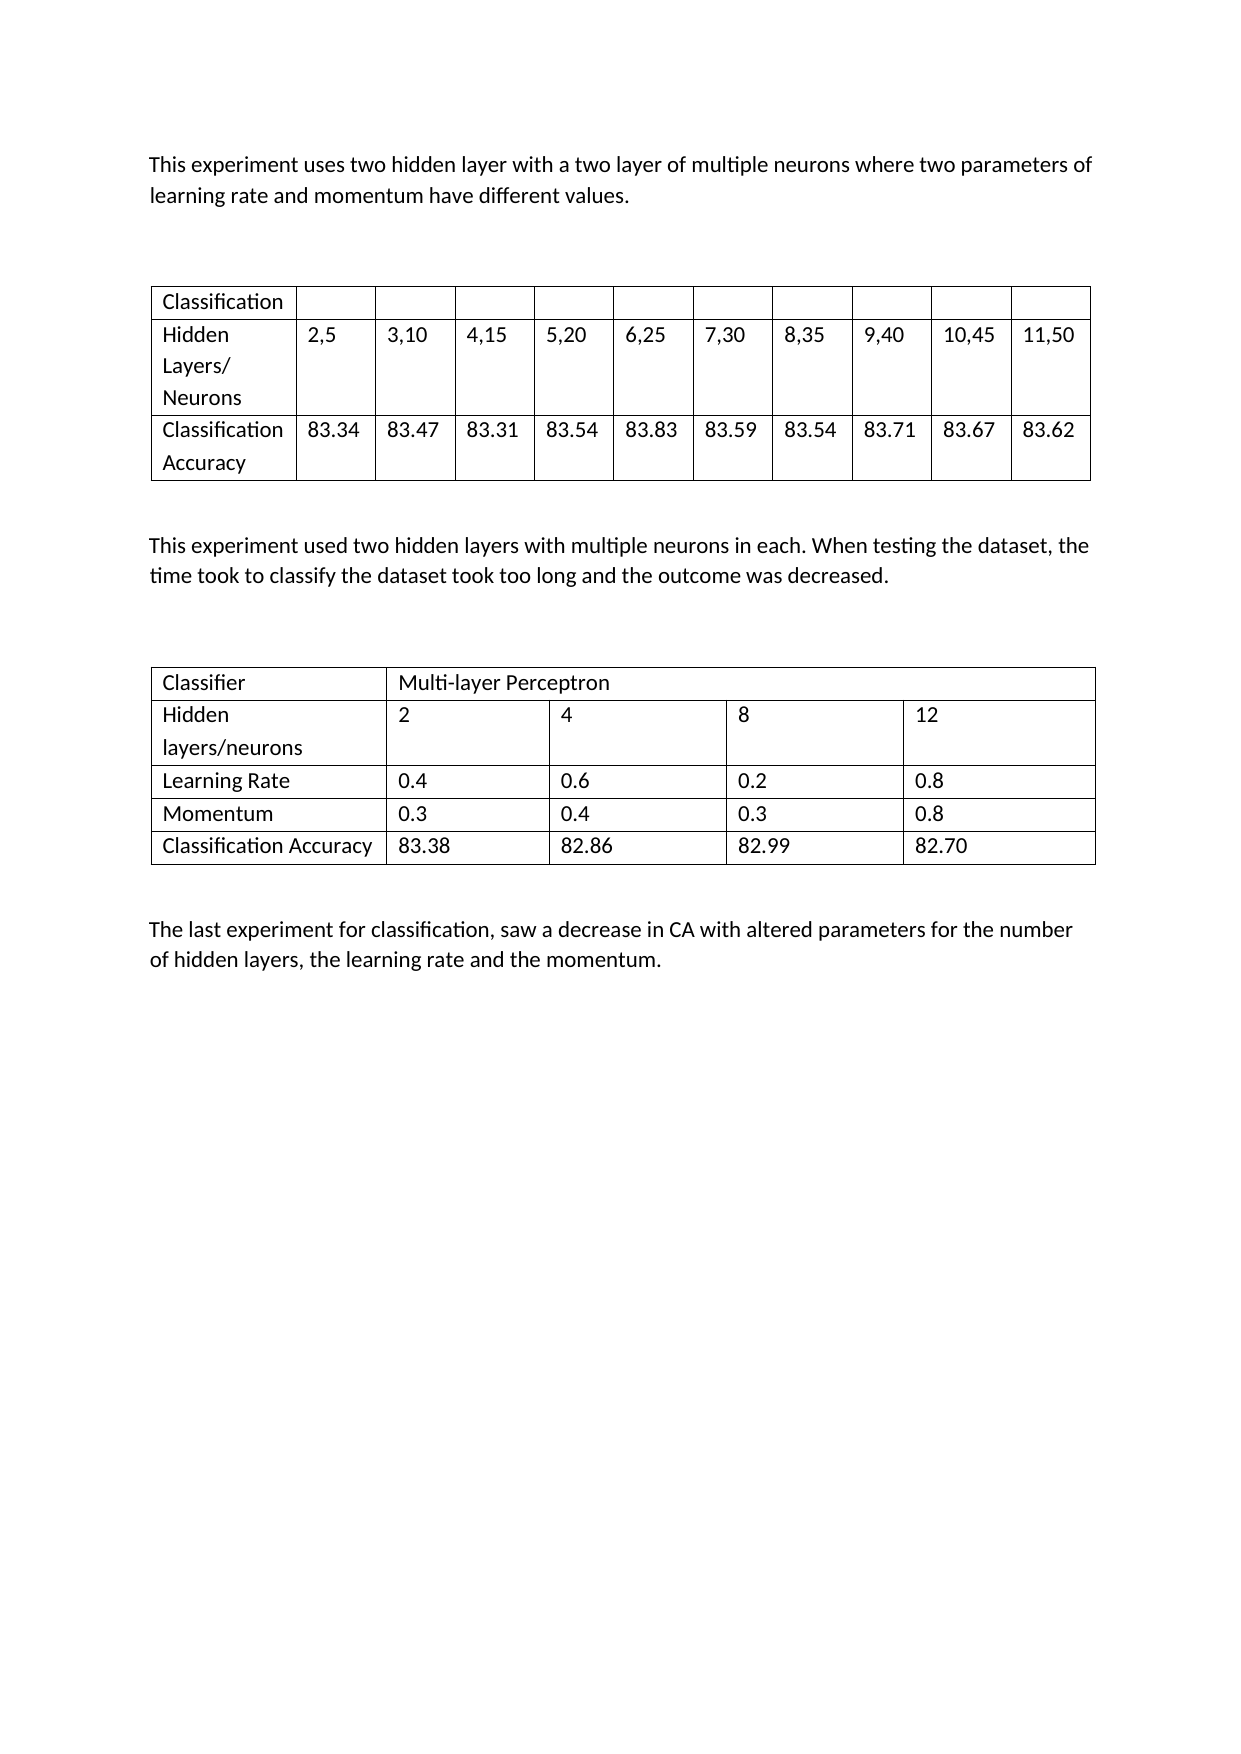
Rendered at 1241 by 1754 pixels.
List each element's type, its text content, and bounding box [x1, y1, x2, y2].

table_header [853, 287, 931, 319]
table_cell 2,5 [297, 320, 375, 414]
table_header Classification [152, 287, 296, 319]
table_cell 82.99 [727, 832, 903, 863]
table_cell 83.47 [376, 416, 455, 479]
table_cell 83.59 [694, 416, 772, 479]
table_header [773, 287, 852, 319]
table_header Classifier [152, 668, 386, 699]
table_cell 3,10 [376, 320, 455, 414]
table_cell 0.2 [727, 766, 903, 798]
table_cell 12 [904, 701, 1095, 765]
table_header [694, 287, 772, 319]
table_cell Hidden layers/neurons [152, 701, 386, 765]
table_header Multi-layer Perceptron [387, 668, 727, 699]
table_cell Classification Accuracy [152, 416, 296, 479]
table_header [614, 287, 693, 319]
table_cell 5,20 [535, 320, 613, 414]
table_cell 82.70 [904, 832, 1095, 863]
table_cell 8,35 [773, 320, 852, 414]
table_header [932, 287, 1011, 319]
table_cell 83.34 [297, 416, 375, 479]
table_cell 8 [727, 701, 903, 765]
table_cell 0.8 [904, 799, 1095, 831]
table_cell 2 [387, 701, 549, 765]
table_cell 83.83 [614, 416, 693, 479]
table_cell 6,25 [614, 320, 693, 414]
table_header [376, 287, 455, 319]
table_cell 83.54 [535, 416, 613, 479]
text The last experiment for classification, saw a decrease in CA with altered parameters for the number of hidden layers, the learning rate and the momentum. [148, 915, 1095, 973]
table_cell 0.4 [550, 799, 726, 831]
table_cell 0.3 [387, 799, 549, 831]
table_cell 83.67 [932, 416, 1011, 479]
table_cell 83.38 [387, 832, 549, 863]
table_cell 10,45 [932, 320, 1011, 414]
table_header [904, 668, 1095, 699]
table_cell Hidden Layers/ Neurons [152, 320, 296, 414]
table_cell 9,40 [853, 320, 931, 414]
table_cell Learning Rate [152, 766, 386, 798]
table_cell 0.3 [727, 799, 903, 831]
table_cell Momentum [152, 799, 386, 831]
text This experiment uses two hidden layer with a two layer of multiple neurons where two parameters of learning rate and momentum have different values. [150, 150, 1096, 209]
table_cell 4,15 [456, 320, 534, 414]
table_cell 4 [550, 701, 726, 765]
table_header [535, 287, 613, 319]
table_header [727, 668, 904, 699]
table_cell 83.54 [773, 416, 852, 479]
table_cell 0.4 [387, 766, 549, 798]
table_cell 83.31 [456, 416, 534, 479]
table_cell 11,50 [1012, 320, 1090, 414]
table_cell 0.6 [550, 766, 726, 798]
table_cell 7,30 [694, 320, 772, 414]
text This experiment used two hidden layers with multiple neurons in each. When testing the dataset, the time took to classify the dataset took too long and the outcome was decreased. [148, 531, 1095, 589]
table_header [1012, 287, 1090, 319]
table_cell 83.71 [853, 416, 931, 479]
table_cell Classification Accuracy [152, 832, 386, 863]
table_cell 0.8 [904, 766, 1095, 798]
table_header [297, 287, 375, 319]
table_header [456, 287, 534, 319]
table_cell 82.86 [550, 832, 726, 863]
table_cell 83.62 [1012, 416, 1090, 479]
